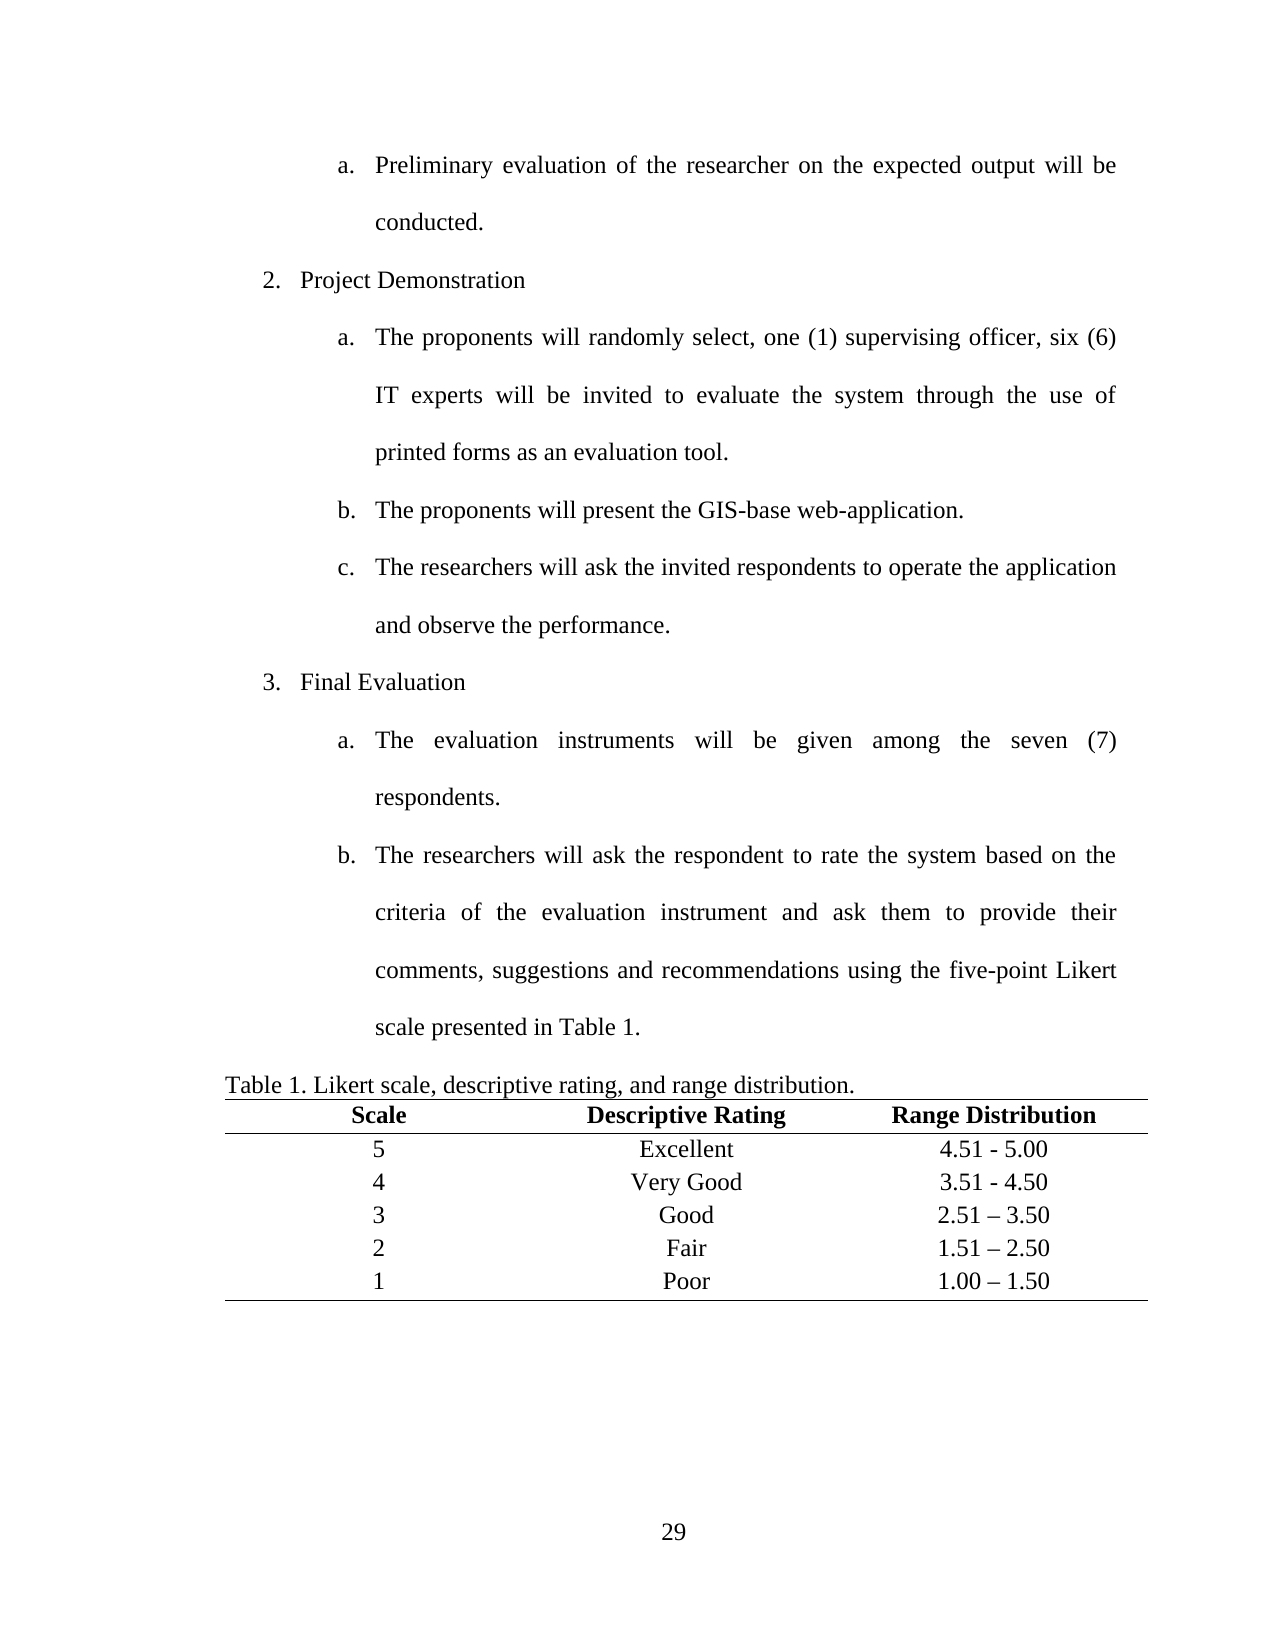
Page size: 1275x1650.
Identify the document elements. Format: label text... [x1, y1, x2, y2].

list Final Evaluation [262, 667, 1117, 696]
list The researchers will ask the respondent to rate the system based on the criteria of the evaluation instrument and ask them to provide their comments, suggestions and recommendations using the five-point Likert scale presented in Table 1. [337, 840, 1117, 1041]
list Preliminary evaluation of the researcher on the expected output will be conducted. [337, 150, 1117, 236]
list The evaluation instruments will be given among the seven (7) respondents. [337, 725, 1117, 811]
table_cell 5 [225, 1134, 532, 1167]
table_cell 3 [225, 1200, 532, 1233]
table_header Scale [225, 1100, 532, 1133]
table_cell 4 [225, 1168, 532, 1200]
table_cell Poor [533, 1266, 840, 1299]
table_cell 3.51 - 4.50 [840, 1168, 1147, 1200]
list The researchers will ask the invited respondents to operate the application and observe the performance. [337, 552, 1117, 639]
table_header Descriptive Rating [533, 1100, 840, 1133]
table_cell 1.00 – 1.50 [840, 1266, 1147, 1299]
table_cell Excellent [533, 1134, 840, 1167]
list The proponents will randomly select, one (1) supervising officer, six (6) IT experts will be invited to evaluate the system through the use of printed forms as an evaluation tool. [337, 322, 1117, 466]
table_header Range Distribution [840, 1100, 1147, 1133]
table_cell Good [533, 1200, 840, 1233]
table_cell Fair [533, 1234, 840, 1266]
table_cell 1 [225, 1266, 532, 1299]
list The proponents will present the GIS-base web-application. [337, 495, 1117, 524]
table_cell 1.51 – 2.50 [840, 1234, 1147, 1266]
table_cell Very Good [533, 1168, 840, 1200]
list Project Demonstration [262, 265, 1117, 294]
table_cell 4.51 - 5.00 [840, 1134, 1147, 1167]
table_cell 2.51 – 3.50 [840, 1200, 1147, 1233]
text Table 1. Likert scale, descriptive rating, and range distribution. [225, 1071, 1122, 1099]
table_cell 2 [225, 1234, 532, 1266]
